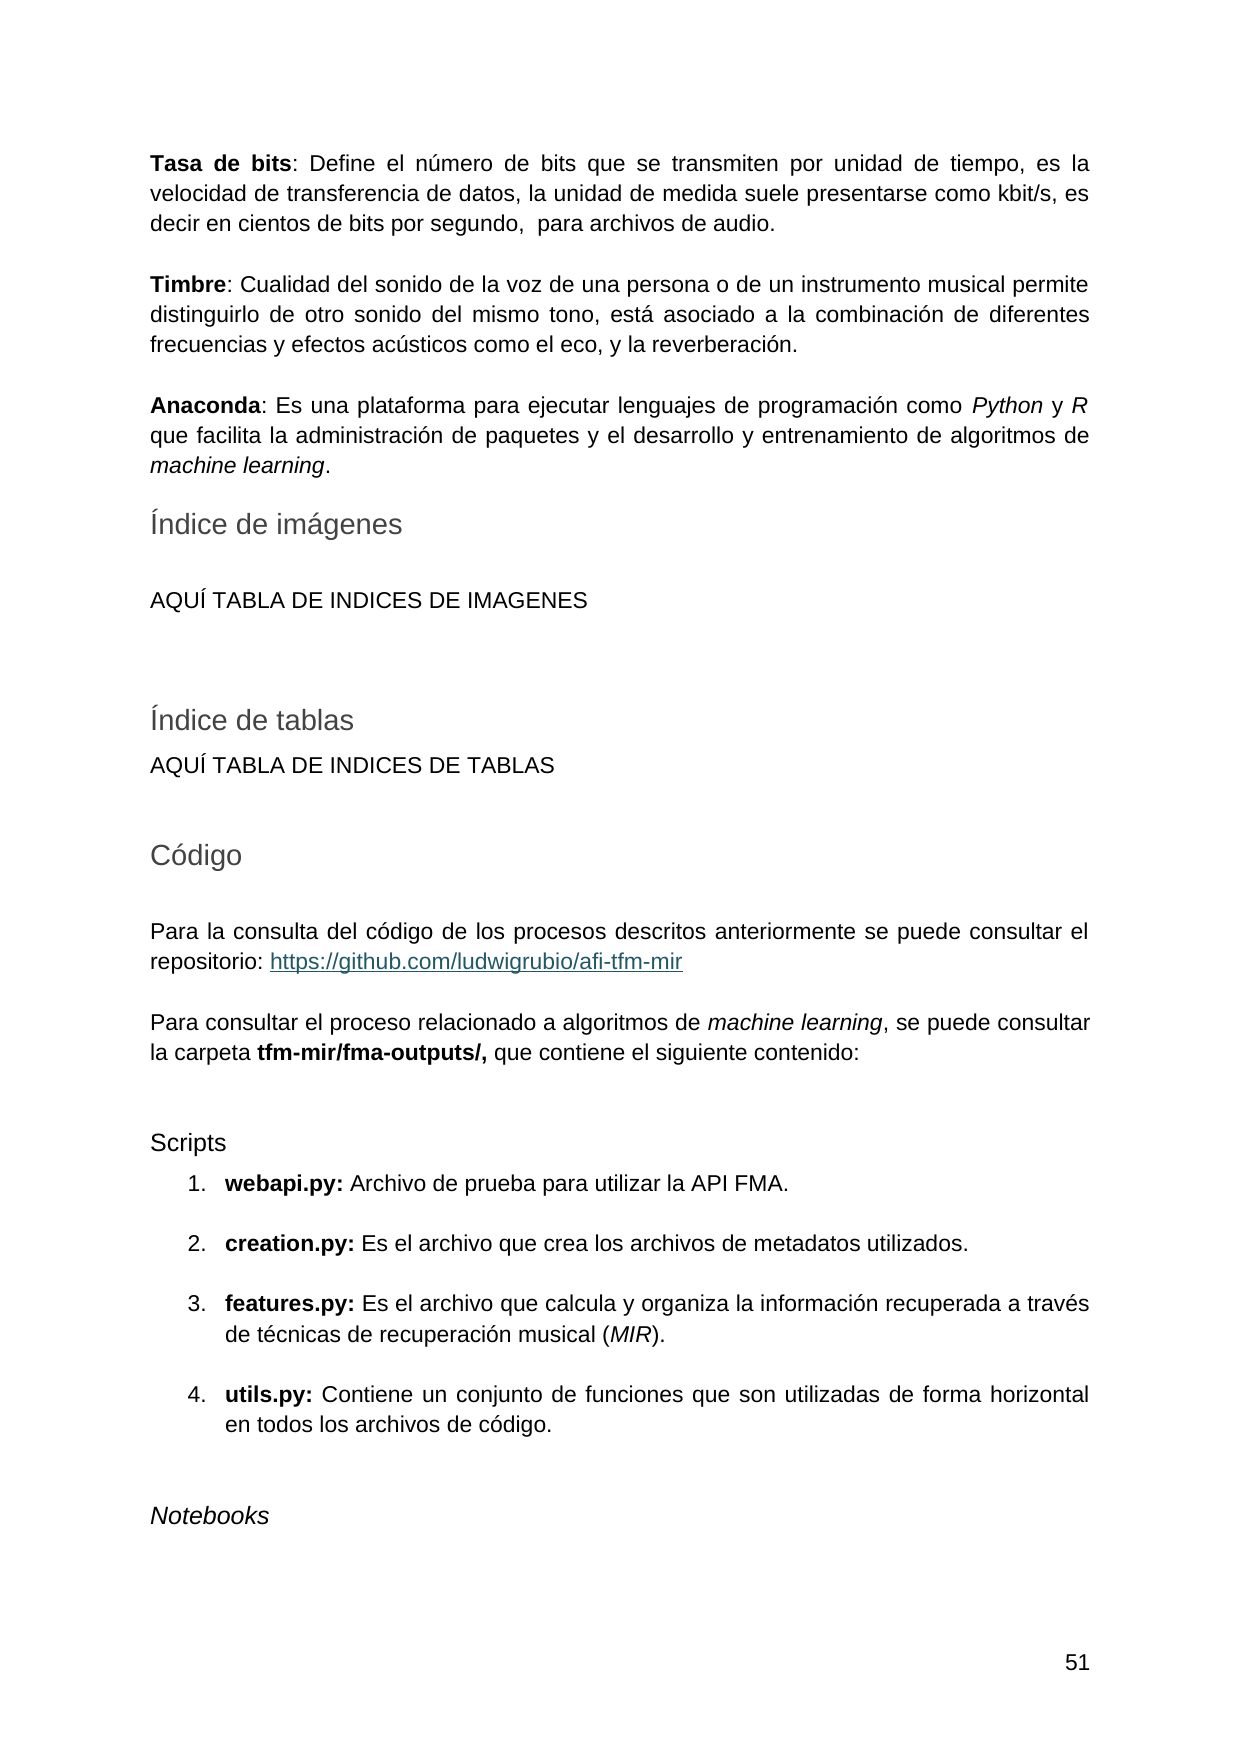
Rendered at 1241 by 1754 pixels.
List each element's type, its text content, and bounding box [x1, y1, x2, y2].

text Para la consulta del código de los procesos descritos anteriormente se puede consultar el repositorio: https://github.com/ludwigrubio/afi-tfm-mir [150, 918, 1090, 974]
text Timbre: Cualidad del sonido de la voz de una persona o de un instrumento musical permite distinguirlo de otro sonido del mismo tono, está asociado a la combinación de diferentes frecuencias y efectos acústicos como el eco, y la reverberación. [150, 327, 1090, 358]
subtitle Índice de tablas [150, 703, 1090, 736]
subtitle Índice de imágenes [150, 507, 1090, 541]
subtitle Scripts [150, 1128, 1090, 1157]
text Timbre: Cualidad del sonido de la voz de una persona o de un instrumento musical permite distinguirlo de otro sonido del mismo tono, está asociado a la combinación de diferentes frecuencias y efectos acústicos como el eco, y la reverberación. [150, 271, 1090, 301]
text Tasa de bits: Define el número de bits que se transmiten por unidad de tiempo, es la velocidad de transferencia de datos, la unidad de medida suele presentarse como kbit/s, es decir en cientos de bits por segundo, para archivos de audio. [150, 150, 1090, 237]
text AQUÍ TABLA DE INDICES DE IMAGENES [150, 587, 1090, 613]
list webapi.py: Archivo de prueba para utilizar la API FMA. [187, 1169, 1090, 1196]
text AQUÍ TABLA DE INDICES DE TABLAS [150, 752, 1090, 779]
subtitle Código [150, 838, 1090, 871]
subtitle Notebooks [150, 1501, 1090, 1529]
text Para consultar el proceso relacionado a algoritmos de machine learning, se puede consultar la carpeta tfm-mir/fma-outputs/, que contiene el siguiente contenido: [150, 1008, 1090, 1065]
list utils.py: Contiene un conjunto de funciones que son utilizadas de forma horizontal en todos los archivos de código. [187, 1381, 1090, 1438]
list features.py: Es el archivo que calcula y organiza la información recuperada a través de técnicas de recuperación musical (MIR). [187, 1290, 1090, 1347]
text Anaconda: Es una plataforma para ejecutar lenguajes de programación como Python y R que facilita la administración de paquetes y el desarrollo y entrenamiento de algoritmos de machine learning. [150, 392, 1090, 478]
list creation.py: Es el archivo que crea los archivos de metadatos utilizados. [187, 1230, 1090, 1256]
